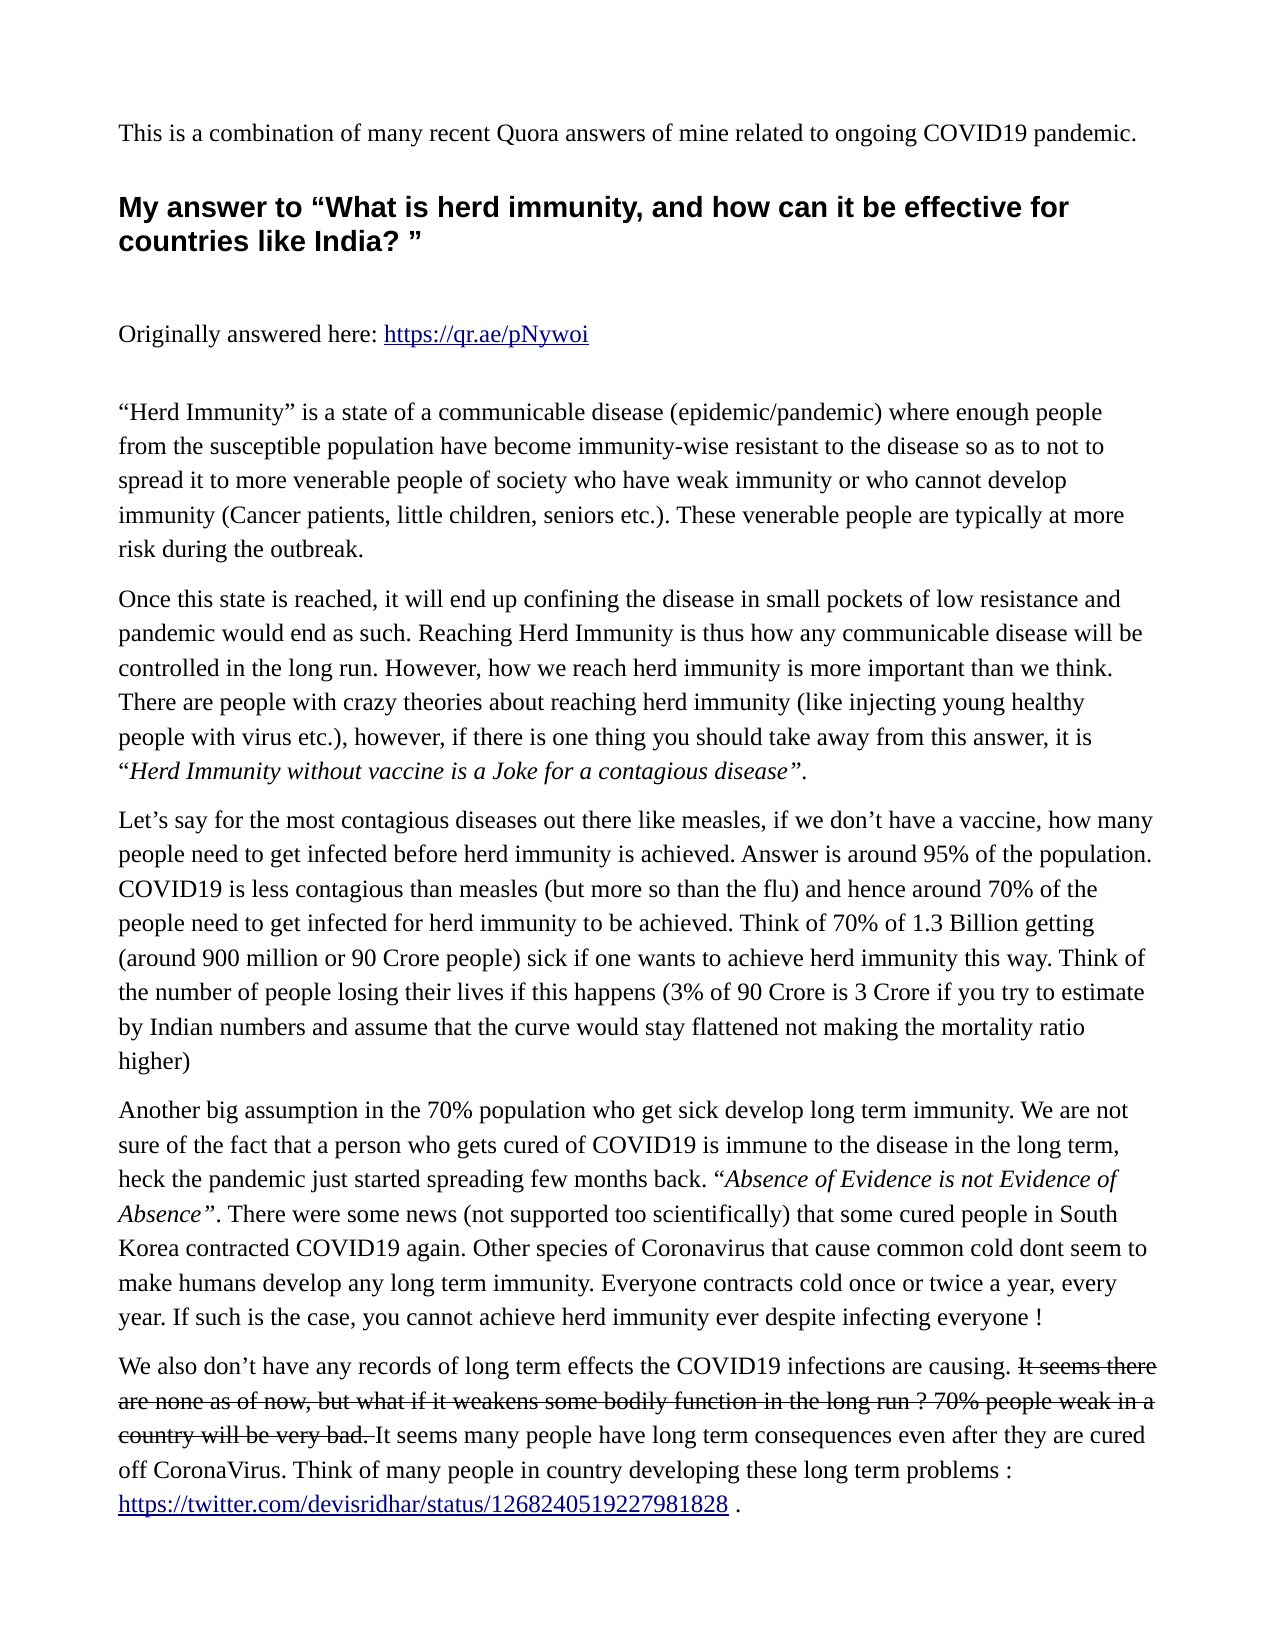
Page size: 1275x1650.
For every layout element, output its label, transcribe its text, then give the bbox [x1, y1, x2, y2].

text This is a combination of many recent Quora answers of mine related to ongoing COVID19 pandemic. [118, 118, 1157, 147]
text “Herd Immunity” is a state of a communicable disease (epidemic/pandemic) where enough people from the susceptible population have become immunity-wise resistant to the disease so as to not to spread it to more venerable people of society who have weak immunity or who cannot develop immunity (Cancer patients, little children, seniors etc.). These venerable people are typically at more risk during the outbreak. [118, 397, 1157, 563]
text Let’s say for the most contagious diseases out there like measles, if we don’t have a vaccine, how many people need to get infected before herd immunity is achieved. Answer is around 95% of the population. COVID19 is less contagious than measles (but more so than the flu) and hence around 70% of the people need to get infected for herd immunity to be achieved. Think of 70% of 1.3 Billion getting (around 900 million or 90 Crore people) sick if one wants to achieve herd immunity this way. Think of the number of people losing their lives if this happens (3% of 90 Crore is 3 Crore if you try to estimate by Indian numbers and assume that the curve would stay flattened not making the mortality ratio higher) [118, 805, 1157, 1075]
text We also don’t have any records of long term effects the COVID19 infections are causing. It seems there are none as of now, but what if it weakens some bodily function in the long run ? 70% people weak in a country will be very bad. It seems many people have long term consequences even after they are cured off CoronaVirus. Think of many people in country developing these long term problems : https://twitter.com/devisridhar/status/1268240519227981828 . [118, 1351, 1157, 1518]
text Another big assumption in the 70% population who get sick develop long term immunity. We are not sure of the fact that a person who gets cured of COVID19 is immune to the disease in the long term, heck the pandemic just started spreading few months back. “Absence of Evidence is not Evidence of Absence”. There were some news (not supported too scientifically) that some cured people in South Korea contracted COVID19 again. Other species of Coronavirus that cause common cold dont seem to make humans develop any long term immunity. Everyone contracts cold once or twice a year, every year. If such is the case, you cannot achieve herd immunity ever despite infecting everyone ! [118, 1096, 1157, 1331]
text Once this state is reached, it will end up confining the disease in small pockets of low resistance and pandemic would end as such. Reaching Herd Immunity is thus how any communicable disease will be controlled in the long run. However, how we reach herd immunity is more important than we think. There are people with crazy theories about reaching herd immunity (like injecting young healthy people with virus etc.), however, if there is one thing you should take away from this answer, it is “Herd Immunity without vaccine is a Joke for a contagious disease”. [118, 584, 1157, 785]
text Originally answered here: https://qr.ae/pNywoi [118, 319, 1157, 348]
subtitle My answer to “What is herd immunity, and how can it be effective for countries like India? ” [118, 190, 1157, 257]
